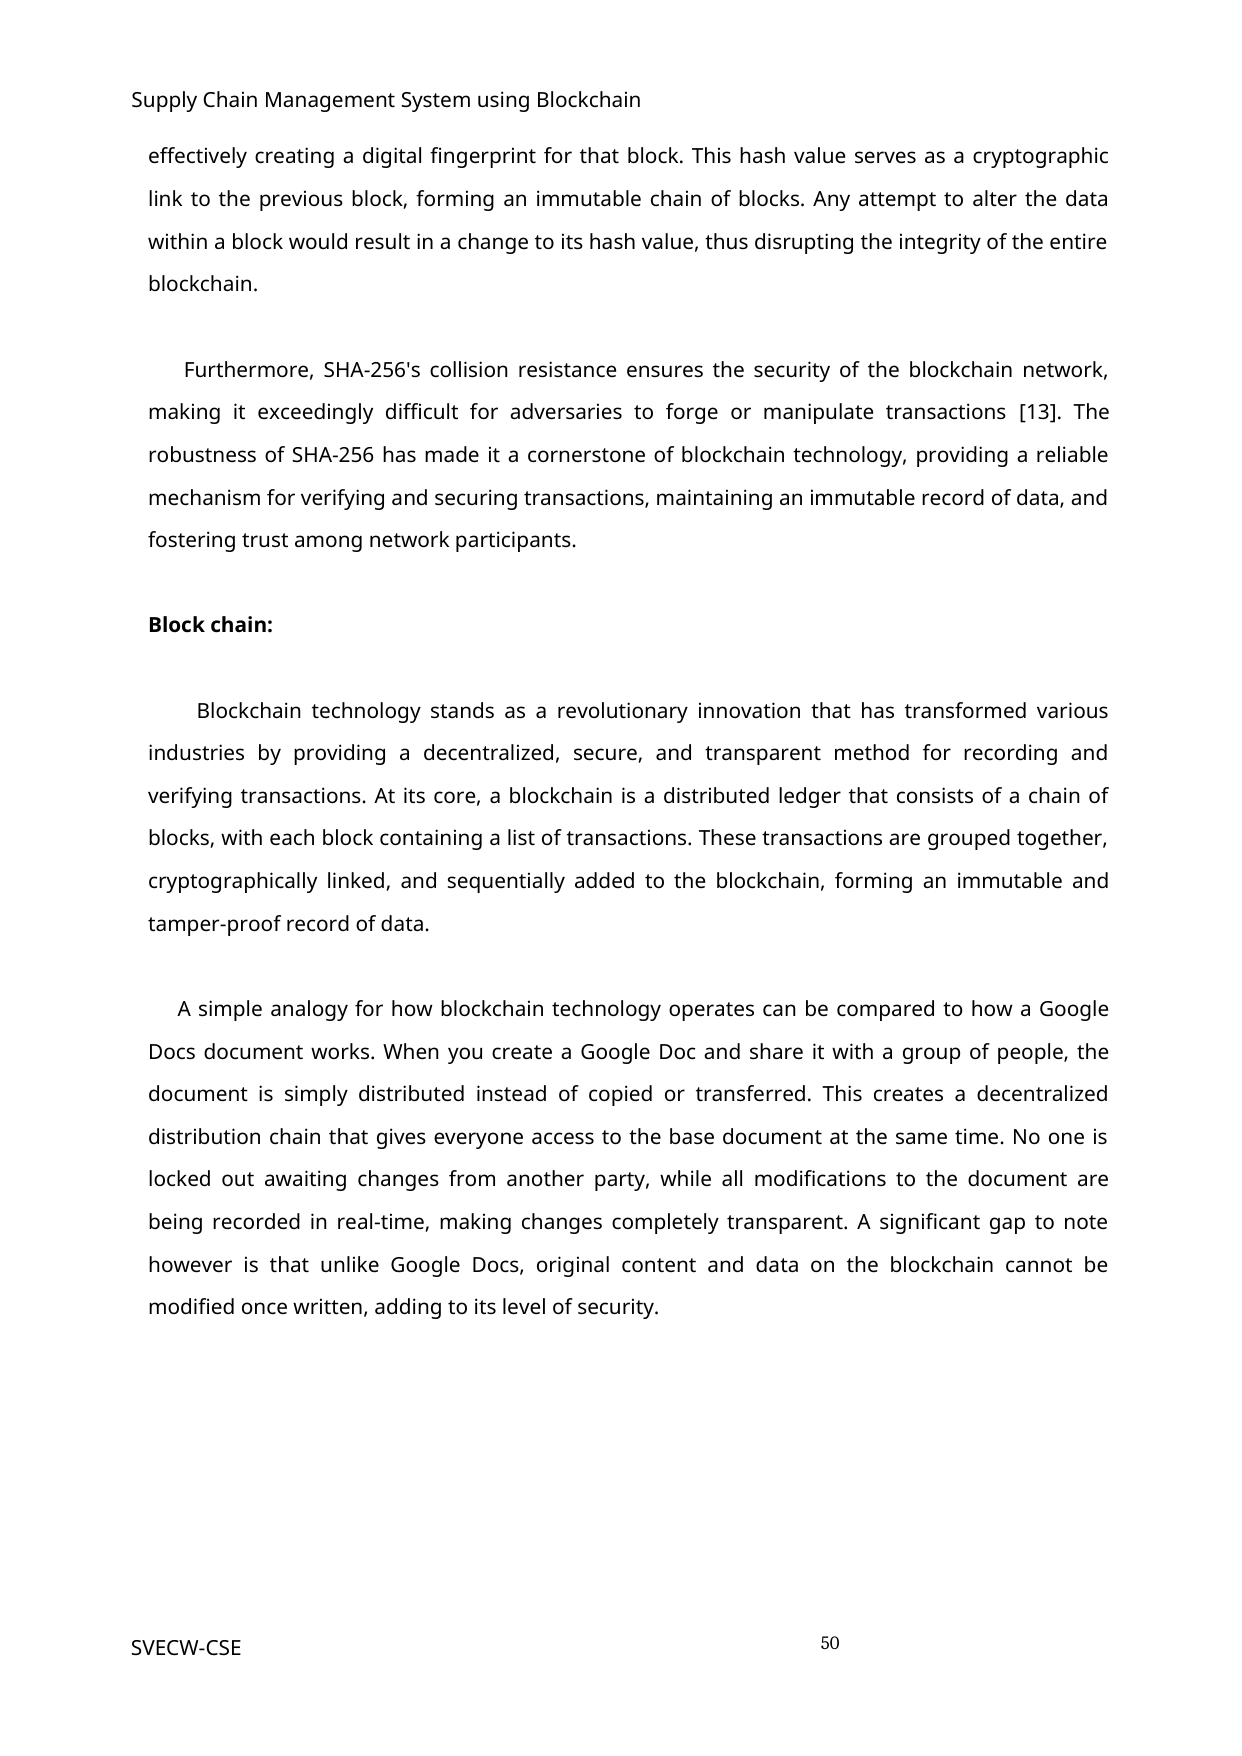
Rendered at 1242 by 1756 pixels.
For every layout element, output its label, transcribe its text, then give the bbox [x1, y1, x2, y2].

text Furthermore, SHA-256's collision resistance ensures the security of the blockchain network, making it exceedingly difficult for adversaries to forge or manipulate transactions [13]. The robustness of SHA-256 has made it a cornerstone of blockchain technology, providing a reliable mechanism for verifying and securing transactions, maintaining an immutable record of data, and fostering trust among network participants. [148, 355, 1110, 554]
subtitle Block chain: [148, 610, 1121, 639]
text A simple analogy for how blockchain technology operates can be compared to how a Google Docs document works. When you create a Google Doc and share it with a group of people, the document is simply distributed instead of copied or transferred. This creates a decentralized distribution chain that gives everyone access to the base document at the same time. No one is locked out awaiting changes from another party, while all modifications to the document are being recorded in real-time, making changes completely transparent. A significant gap to note however is that unlike Google Docs, original content and data on the blockchain cannot be modified once written, adding to its level of security. [148, 994, 1110, 1321]
text Blockchain technology stands as a revolutionary innovation that has transformed various industries by providing a decentralized, secure, and transparent method for recording and verifying transactions. At its core, a blockchain is a distributed ledger that consists of a chain of blocks, with each block containing a list of transactions. These transactions are grouped together, cryptographically linked, and sequentially added to the blockchain, forming an immutable and tamper-proof record of data. [148, 696, 1110, 937]
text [148, 142, 1110, 298]
